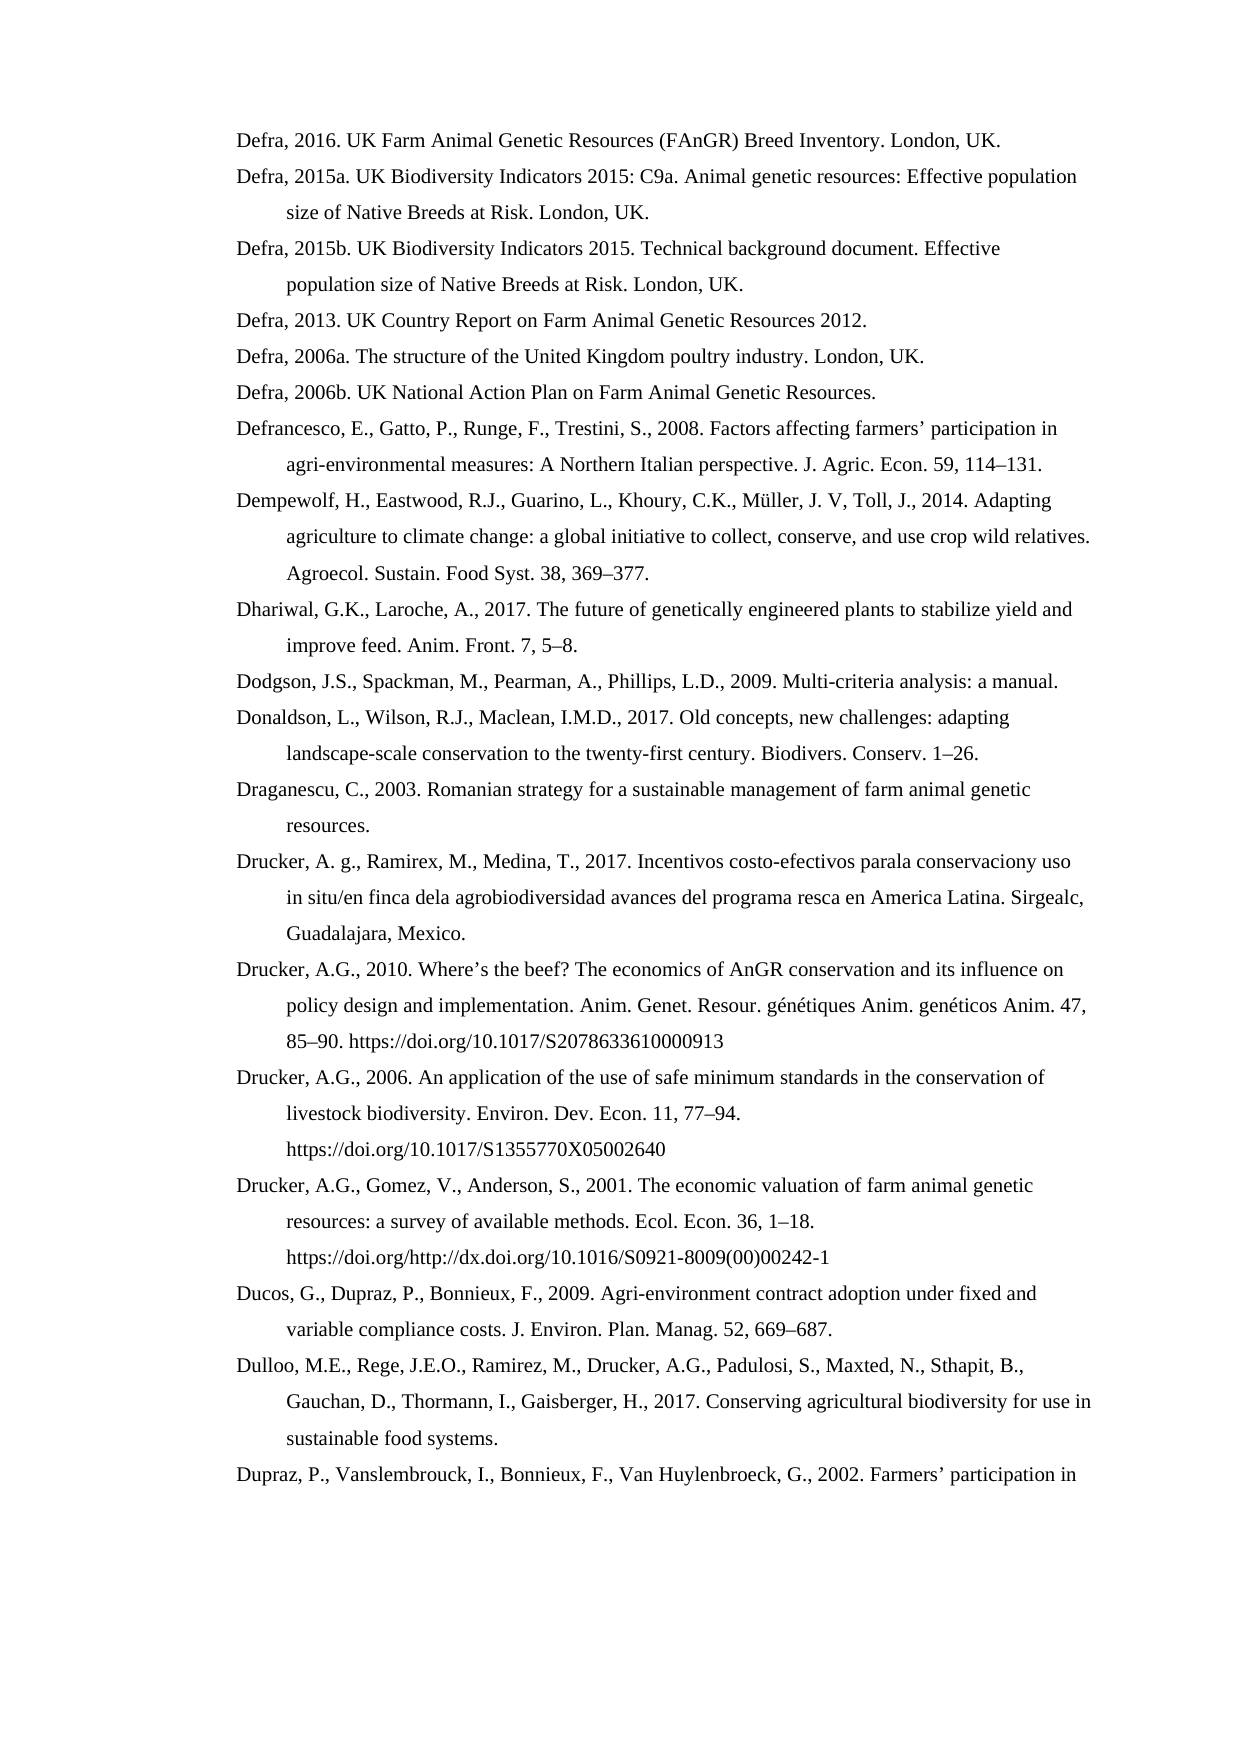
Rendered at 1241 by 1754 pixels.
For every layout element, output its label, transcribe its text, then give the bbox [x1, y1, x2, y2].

text Defra, 2013. UK Country Report on Farm Animal Genetic Resources 2012. [236, 308, 1092, 332]
text Defrancesco, E., Gatto, P., Runge, F., Trestini, S., 2008. Factors affecting farmers’ participation in agri-environmental measures: A Northern Italian perspective. J. Agric. Econ. 59, 114–131. [236, 416, 1092, 476]
text Dulloo, M.E., Rege, J.E.O., Ramirez, M., Drucker, A.G., Padulosi, S., Maxted, N., Sthapit, B., Gauchan, D., Thormann, I., Gaisberger, H., 2017. Conserving agricultural biodiversity for use in sustainable food systems. [236, 1353, 1092, 1449]
text Defra, 2016. UK Farm Animal Genetic Resources (FAnGR) Breed Inventory. London, UK. [236, 128, 1092, 152]
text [236, 1462, 1092, 1486]
text Defra, 2006b. UK National Action Plan on Farm Animal Genetic Resources. [236, 380, 1092, 404]
text Donaldson, L., Wilson, R.J., Maclean, I.M.D., 2017. Old concepts, new challenges: adapting landscape-scale conservation to the twenty-first century. Biodivers. Conserv. 1–26. [236, 705, 1092, 765]
text Drucker, A.G., Gomez, V., Anderson, S., 2001. The economic valuation of farm animal genetic resources: a survey of available methods. Ecol. Econ. 36, 1–18. https://doi.org/http://dx.doi.org/10.1016/S0921-8009(00)00242-1 [236, 1173, 1092, 1269]
text Ducos, G., Dupraz, P., Bonnieux, F., 2009. Agri-environment contract adoption under fixed and variable compliance costs. J. Environ. Plan. Manag. 52, 669–687. [236, 1281, 1092, 1341]
text Dhariwal, G.K., Laroche, A., 2017. The future of genetically engineered plants to stabilize yield and improve feed. Anim. Front. 7, 5–8. [236, 597, 1092, 657]
text Draganescu, C., 2003. Romanian strategy for a sustainable management of farm animal genetic resources. [236, 777, 1092, 837]
text Defra, 2015b. UK Biodiversity Indicators 2015. Technical background document. Effective population size of Native Breeds at Risk. London, UK. [236, 236, 1092, 296]
text Drucker, A. g., Ramirex, M., Medina, T., 2017. Incentivos costo-efectivos parala conservaciony uso in situ/en finca dela agrobiodiversidad avances del programa resca en America Latina. Sirgealc, Guadalajara, Mexico. [236, 849, 1092, 945]
text Defra, 2015a. UK Biodiversity Indicators 2015: C9a. Animal genetic resources: Effective population size of Native Breeds at Risk. London, UK. [236, 164, 1092, 224]
text Dempewolf, H., Eastwood, R.J., Guarino, L., Khoury, C.K., Müller, J. V, Toll, J., 2014. Adapting agriculture to climate change: a global initiative to collect, conserve, and use crop wild relatives. Agroecol. Sustain. Food Syst. 38, 369–377. [236, 488, 1092, 584]
text Dodgson, J.S., Spackman, M., Pearman, A., Phillips, L.D., 2009. Multi-criteria analysis: a manual. [236, 669, 1092, 693]
text Drucker, A.G., 2006. An application of the use of safe minimum standards in the conservation of livestock biodiversity. Environ. Dev. Econ. 11, 77–94. https://doi.org/10.1017/S1355770X05002640 [236, 1065, 1092, 1161]
text Drucker, A.G., 2010. Where’s the beef? The economics of AnGR conservation and its influence on policy design and implementation. Anim. Genet. Resour. génétiques Anim. genéticos Anim. 47, 85–90. https://doi.org/10.1017/S2078633610000913 [236, 957, 1092, 1053]
text Defra, 2006a. The structure of the United Kingdom poultry industry. London, UK. [236, 344, 1092, 368]
